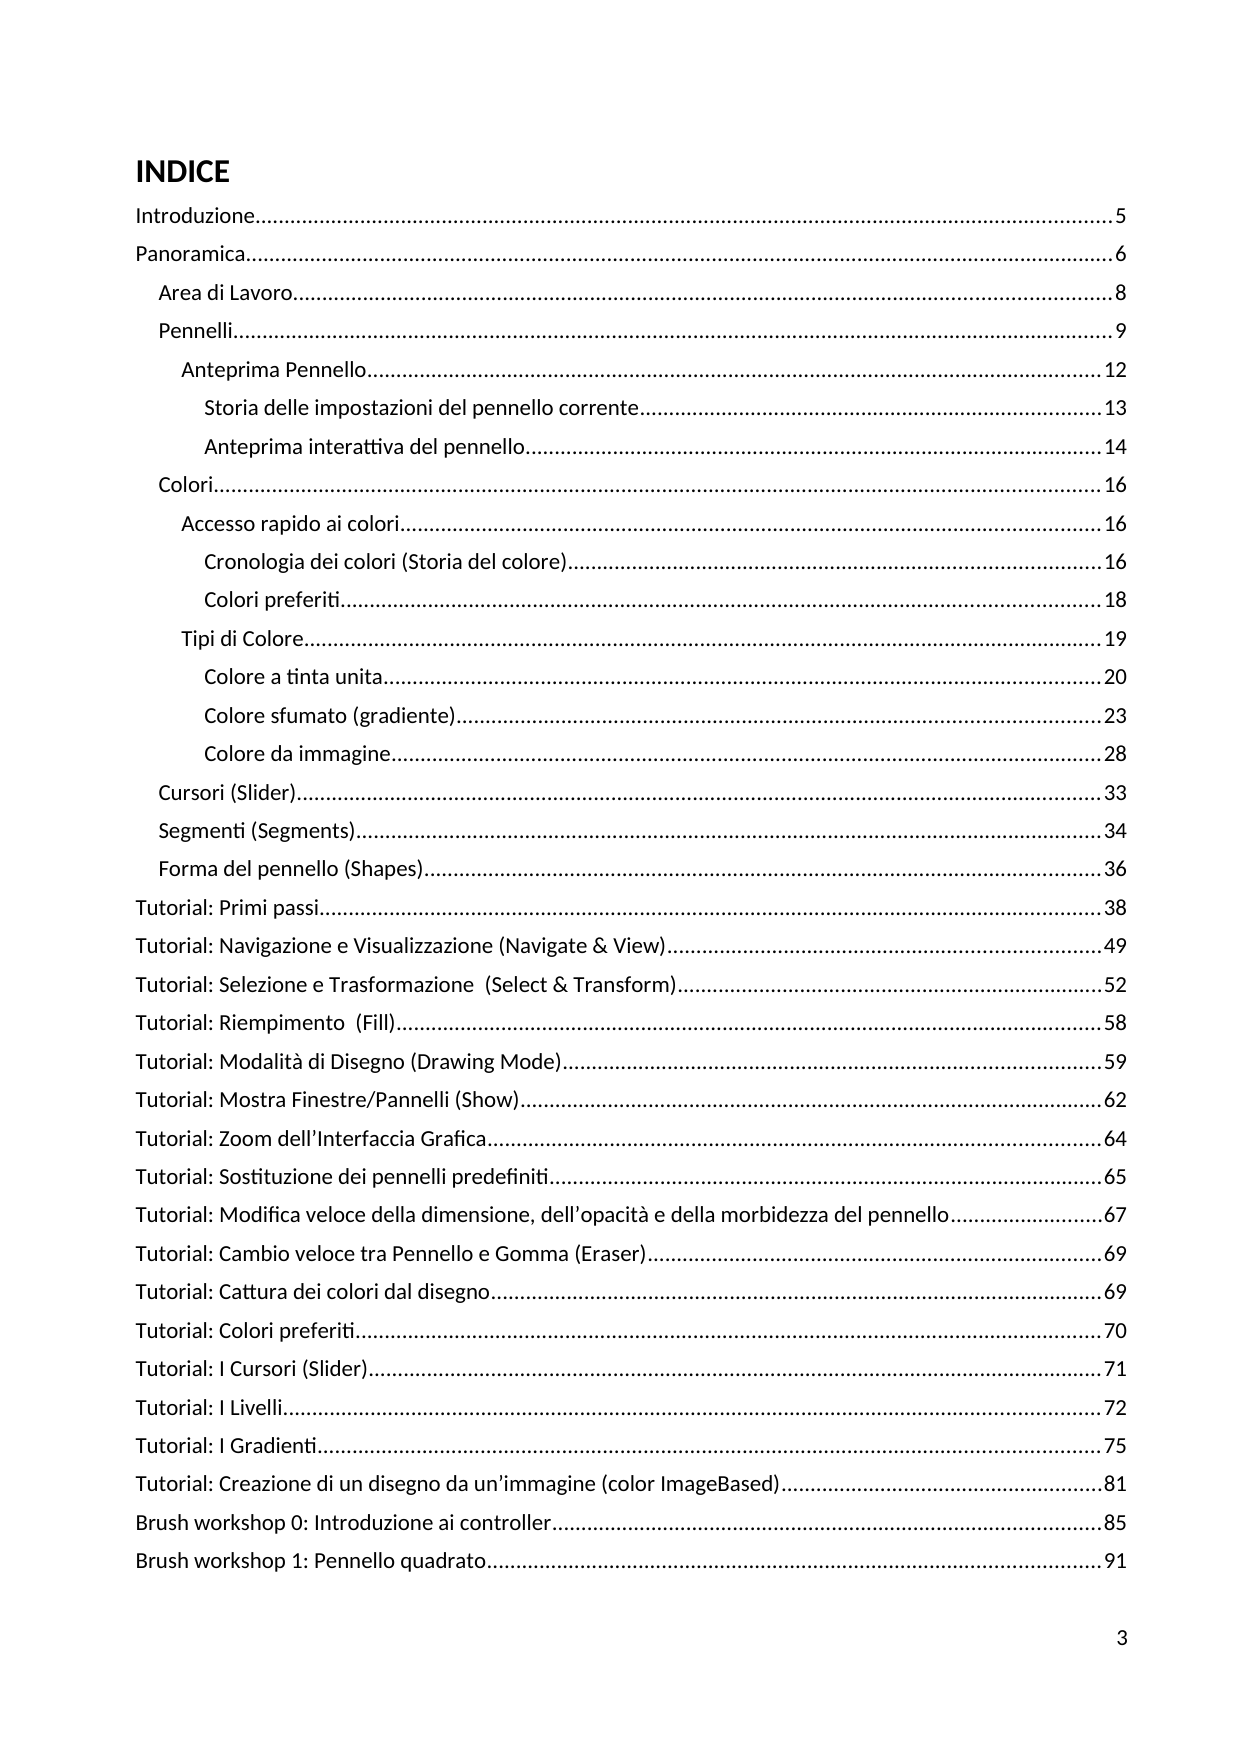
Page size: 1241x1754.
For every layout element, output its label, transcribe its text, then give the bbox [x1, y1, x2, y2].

text Tutorial: I Livelli 72 [135, 1393, 1128, 1421]
text Colori 16 [158, 470, 1128, 498]
text Tutorial: Riempimento (Fill) 58 [135, 1008, 1128, 1036]
text Brush workshop 0: Introduzione ai controller 85 [135, 1508, 1128, 1536]
text Cursori (Slider) 33 [158, 778, 1128, 806]
text Tutorial: Mostra Finestre/Pannelli (Show) 62 [135, 1085, 1128, 1113]
text Tutorial: Navigazione e Visualizzazione (Navigate & View) 49 [135, 931, 1128, 959]
text Forma del pennello (Shapes) 36 [158, 854, 1128, 883]
text Tipi di Colore 19 [181, 624, 1128, 652]
text INDICE [135, 150, 1128, 191]
text Tutorial: Zoom dell’Interfaccia Grafica 64 [135, 1124, 1128, 1152]
text Tutorial: I Cursori (Slider) 71 [135, 1354, 1128, 1382]
text Colore sfumato (gradiente) 23 [204, 701, 1128, 729]
text Area di Lavoro 8 [158, 278, 1128, 306]
text Brush workshop 1: Pennello quadrato 91 [135, 1546, 1128, 1574]
text Tutorial: I Gradienti 75 [135, 1431, 1128, 1459]
text Tutorial: Modifica veloce della dimensione, dell’opacità e della morbidezza del pennello 67 [135, 1201, 1128, 1228]
text Tutorial: Cambio veloce tra Pennello e Gomma (Eraser) 69 [135, 1239, 1128, 1267]
text Introduzione 5 [135, 201, 1128, 229]
text Tutorial: Cattura dei colori dal disegno 69 [135, 1277, 1128, 1305]
text Tutorial: Colori preferiti 70 [135, 1316, 1128, 1344]
text Anteprima Pennello 12 [181, 355, 1128, 383]
text Tutorial: Sostituzione dei pennelli predefiniti 65 [135, 1162, 1128, 1190]
text Panoramica 6 [135, 239, 1128, 268]
text Anteprima interattiva del pennello 14 [204, 432, 1128, 460]
text Tutorial: Modalità di Disegno (Drawing Mode) 59 [135, 1047, 1128, 1075]
text Storia delle impostazioni del pennello corrente 13 [204, 393, 1128, 421]
text Segmenti (Segments) 34 [158, 816, 1128, 844]
text Colore a tinta unita 20 [204, 662, 1128, 690]
text Tutorial: Primi passi 38 [135, 893, 1128, 921]
text Pennelli 9 [158, 316, 1128, 344]
text Colori preferiti 18 [204, 586, 1128, 613]
text Cronologia dei colori (Storia del colore) 16 [204, 547, 1128, 575]
text Tutorial: Selezione e Trasformazione (Select & Transform) 52 [135, 970, 1128, 998]
text Colore da immagine 28 [204, 739, 1128, 767]
text Accesso rapido ai colori 16 [181, 509, 1128, 537]
text Tutorial: Creazione di un disegno da un’immagine (color ImageBased) 81 [135, 1469, 1128, 1498]
